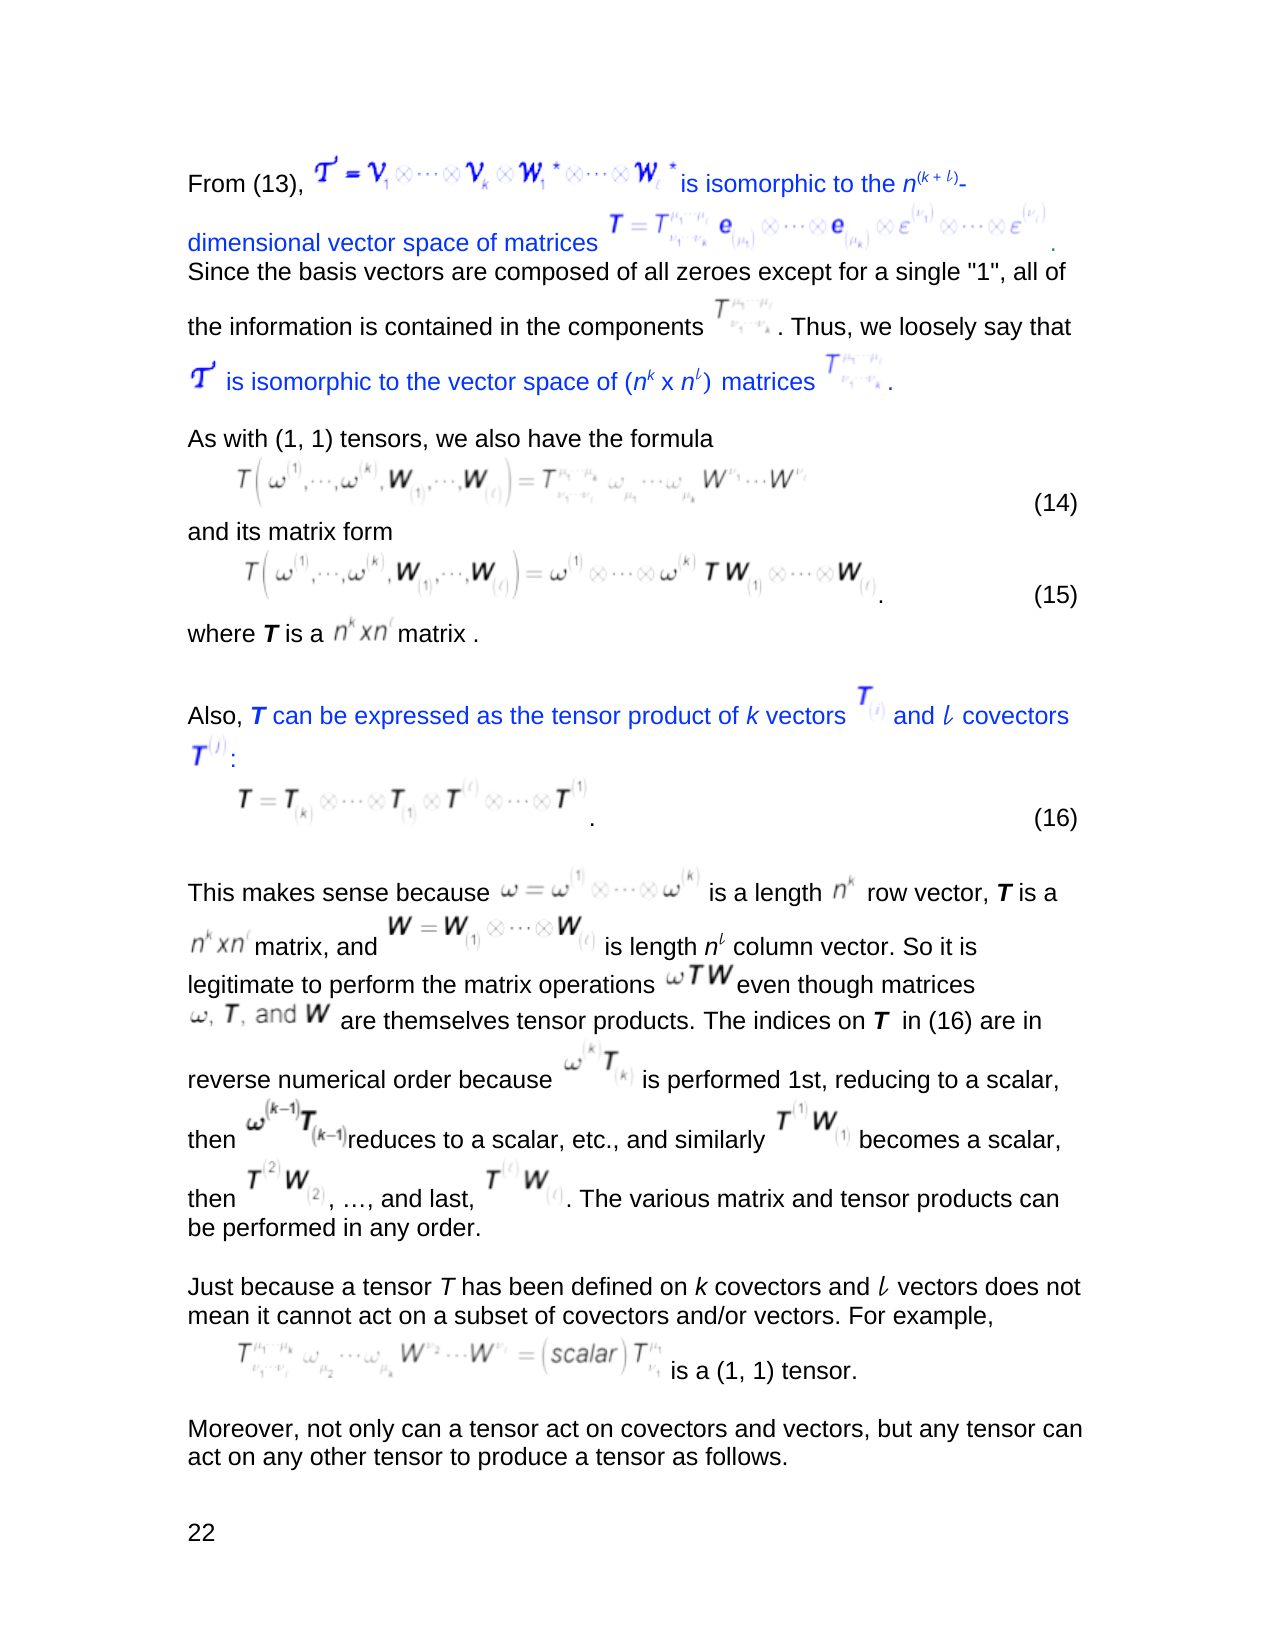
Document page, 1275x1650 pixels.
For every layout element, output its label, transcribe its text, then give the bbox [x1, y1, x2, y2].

text From (13), is isomorphic to the n(k + 𝓁)-dimensional vector space of matrices . Since the basis vectors are composed of all zeroes except for a single "1", all of the information is contained in the components . Thus, we loosely say that is isomorphic to the vector space of (nk x n𝓁) matrices . [187, 150, 1087, 395]
text . (16) [187, 772, 1087, 832]
text and its matrix form [187, 517, 1087, 545]
text . (15) [187, 545, 1087, 609]
text Moreover, not only can a tensor act on covectors and vectors, but any tensor can act on any other tensor to produce a tensor as follows. [187, 1414, 1087, 1471]
text Also, T can be expressed as the tensor product of k vectors and 𝓁 covectors : [187, 676, 1087, 772]
text Just because a tensor T has been defined on k covectors and 𝓁 vectors does not mean it cannot act on a subset of covectors and/or vectors. For example, [187, 1271, 1087, 1329]
text is a (1, 1) tensor. [187, 1329, 1087, 1385]
text This makes sense because is a length row vector, T is a matrix, and is length n𝓁 column vector. So it is legitimate to perform the matrix operations even though matrices are themselves tensor products. The indices on T in (16) are in reverse numerical order because is performed 1st, reducing to a scalar, then reduces to a scalar, etc., and similarly becomes a scalar, then , …, and last, . The various matrix and tensor products can be performed in any order. [187, 861, 1087, 1242]
text As with (1, 1) tensors, we also have the formula [187, 424, 1087, 453]
text (14) [187, 453, 1087, 517]
text where T is a matrix . [187, 609, 1087, 648]
